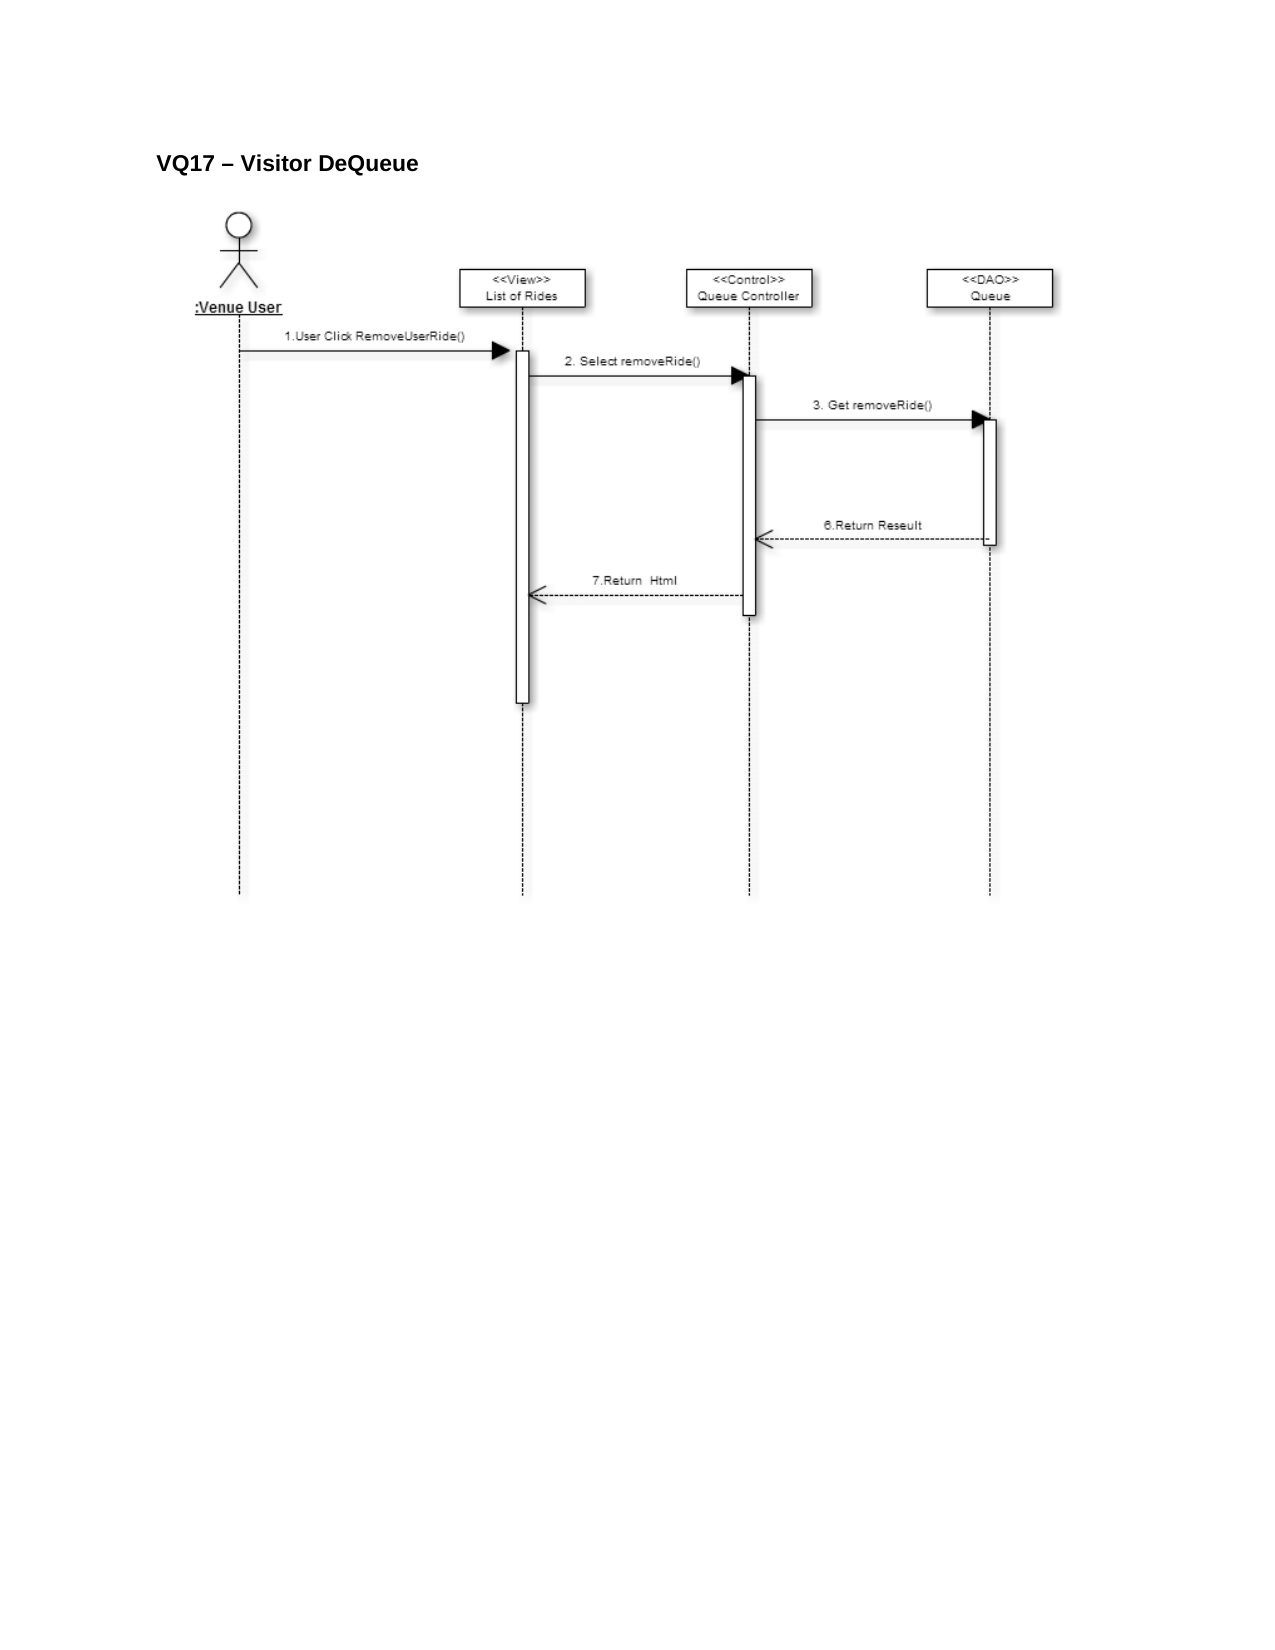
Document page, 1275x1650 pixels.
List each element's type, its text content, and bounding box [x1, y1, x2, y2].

picture [150, 180, 1125, 966]
text VQ17 – Visitor DeQueue [150, 150, 1125, 180]
